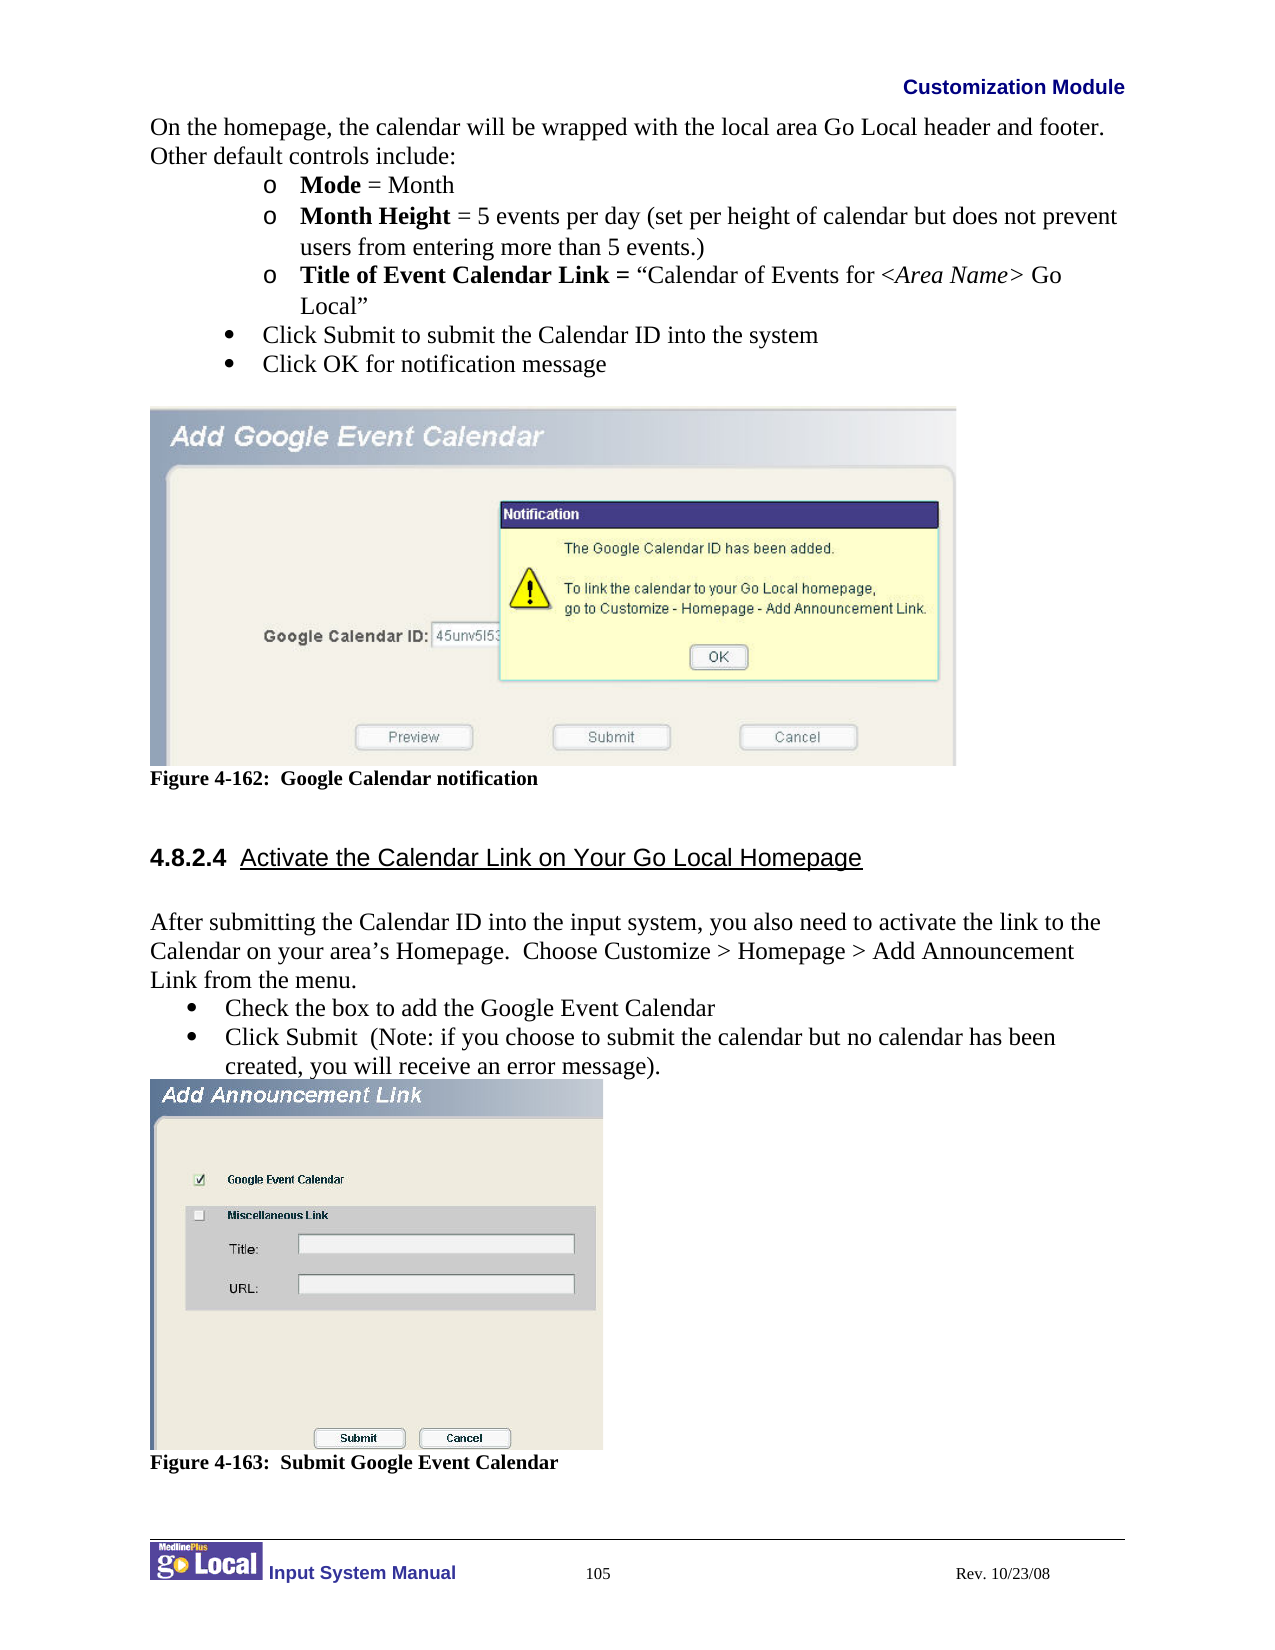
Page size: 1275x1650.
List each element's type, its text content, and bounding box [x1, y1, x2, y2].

list Click OK for notification message [225, 349, 1125, 406]
text On the homepage, the calendar will be wrapped with the local area Go Local header and footer. Other default controls include: [150, 112, 1125, 170]
list Title of Event Calendar Link = “Calendar of Events for <Area Name> Go Local” [262, 260, 1125, 320]
picture [150, 406, 957, 766]
picture [150, 1542, 263, 1580]
list Month Height = 5 events per day (set per height of calendar but does not prevent users from entering more than 5 events.) [262, 201, 1125, 260]
list Mode = Month [262, 170, 1125, 201]
list Click Submit (Note: if you choose to submit the calendar but no calendar has been created, you will receive an error message). [187, 1022, 1125, 1080]
list Click Submit to submit the Calendar ID into the system [225, 320, 1125, 349]
subtitle Activate the Calendar Link on Your Go Local Homepage [150, 843, 1125, 872]
text After submitting the Calendar ID into the input system, you also need to activate the link to the Calendar on your area’s Homepage. Choose Customize > Homepage > Add Announcement Link from the menu. [150, 907, 1125, 993]
picture [150, 1079, 604, 1450]
list Check the box to add the Google Event Calendar [187, 993, 1125, 1022]
